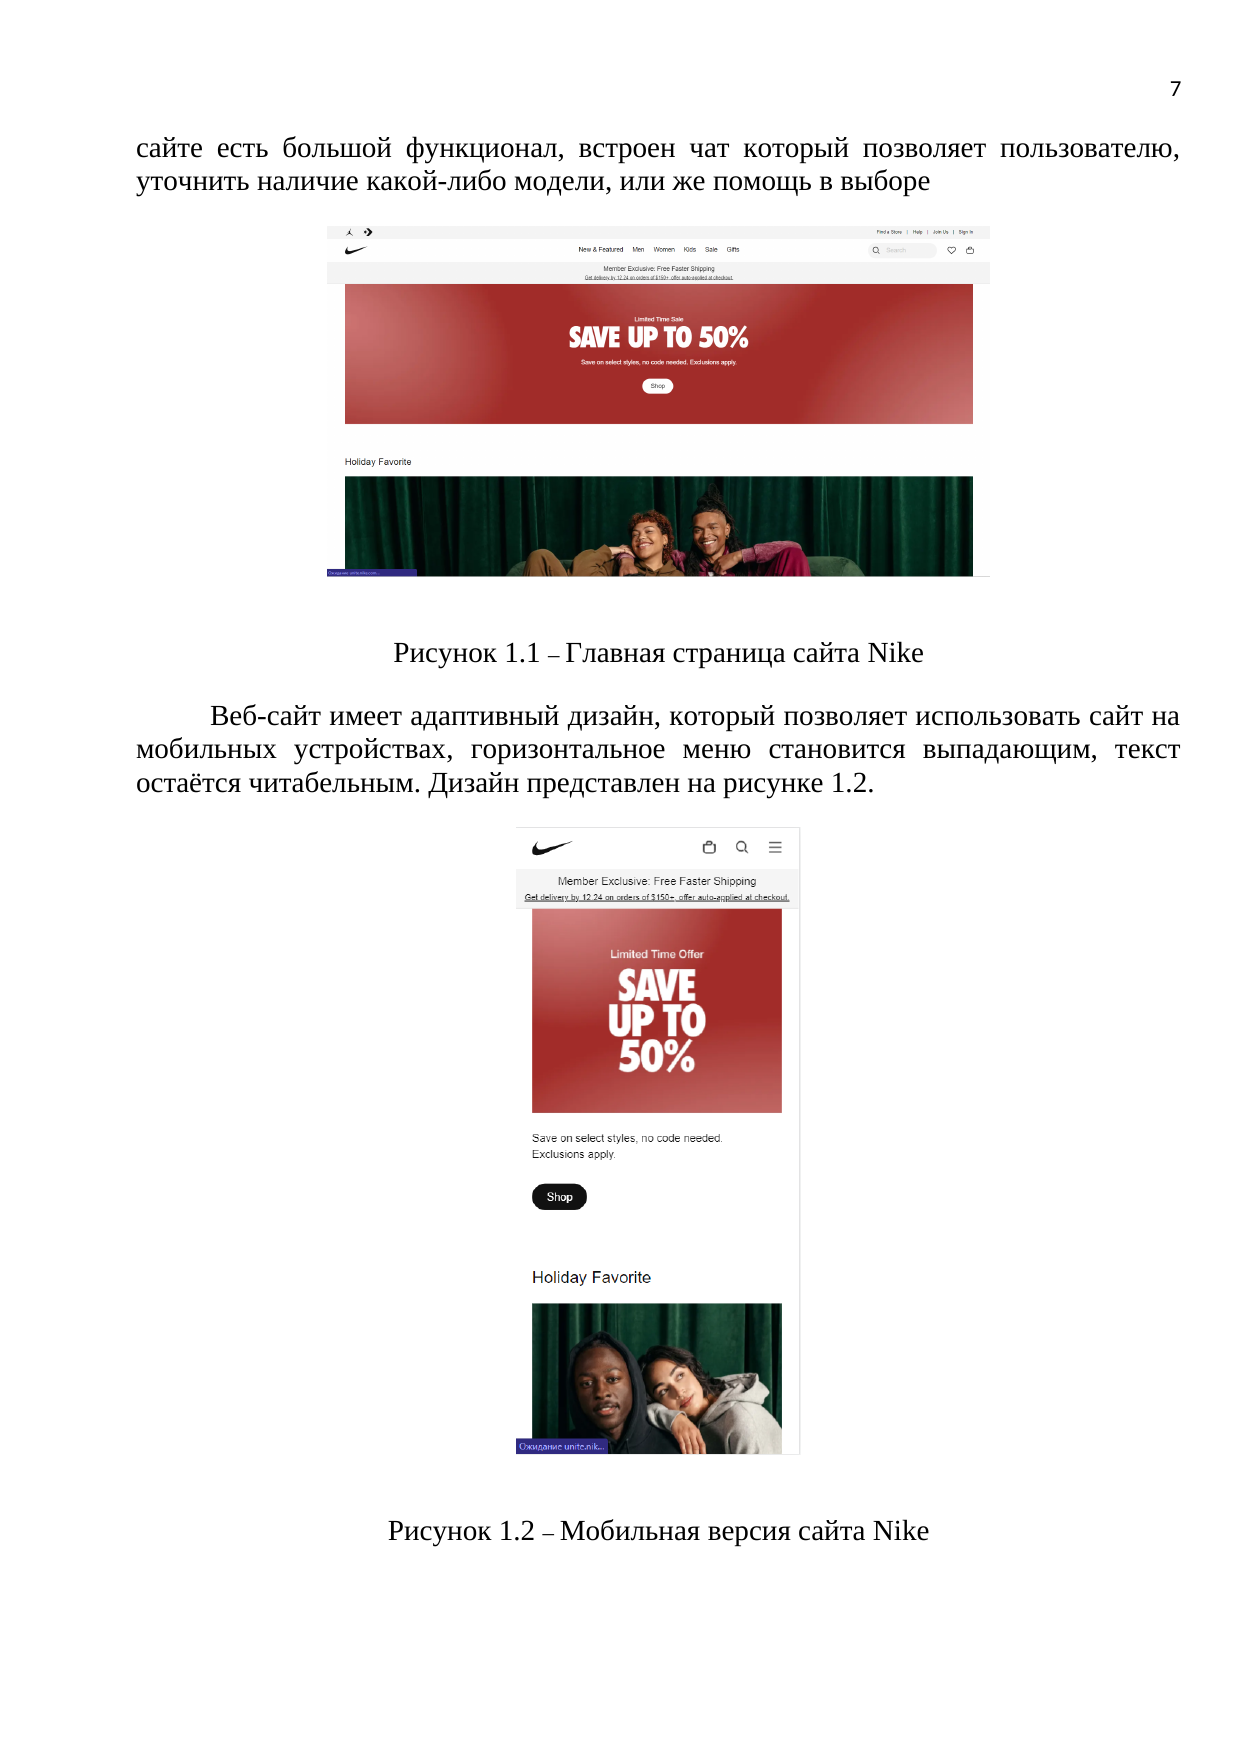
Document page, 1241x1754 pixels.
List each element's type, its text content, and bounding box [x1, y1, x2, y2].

picture [327, 226, 990, 577]
text Веб-сайт имеет адаптивный дизайн, который позволяет использовать сайт на мобильных устройствах, горизонтальное меню становится выпадающим, текст остаётся читабельным. Дизайн представлен на рисунке 1.2. [136, 698, 1181, 798]
text Рисунок 1.1 – Главная страница сайта Nike [136, 635, 1181, 668]
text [136, 130, 1181, 197]
picture [516, 827, 801, 1455]
text Рисунок 1.2 – Мобильная версия сайта Nike [136, 1513, 1181, 1546]
